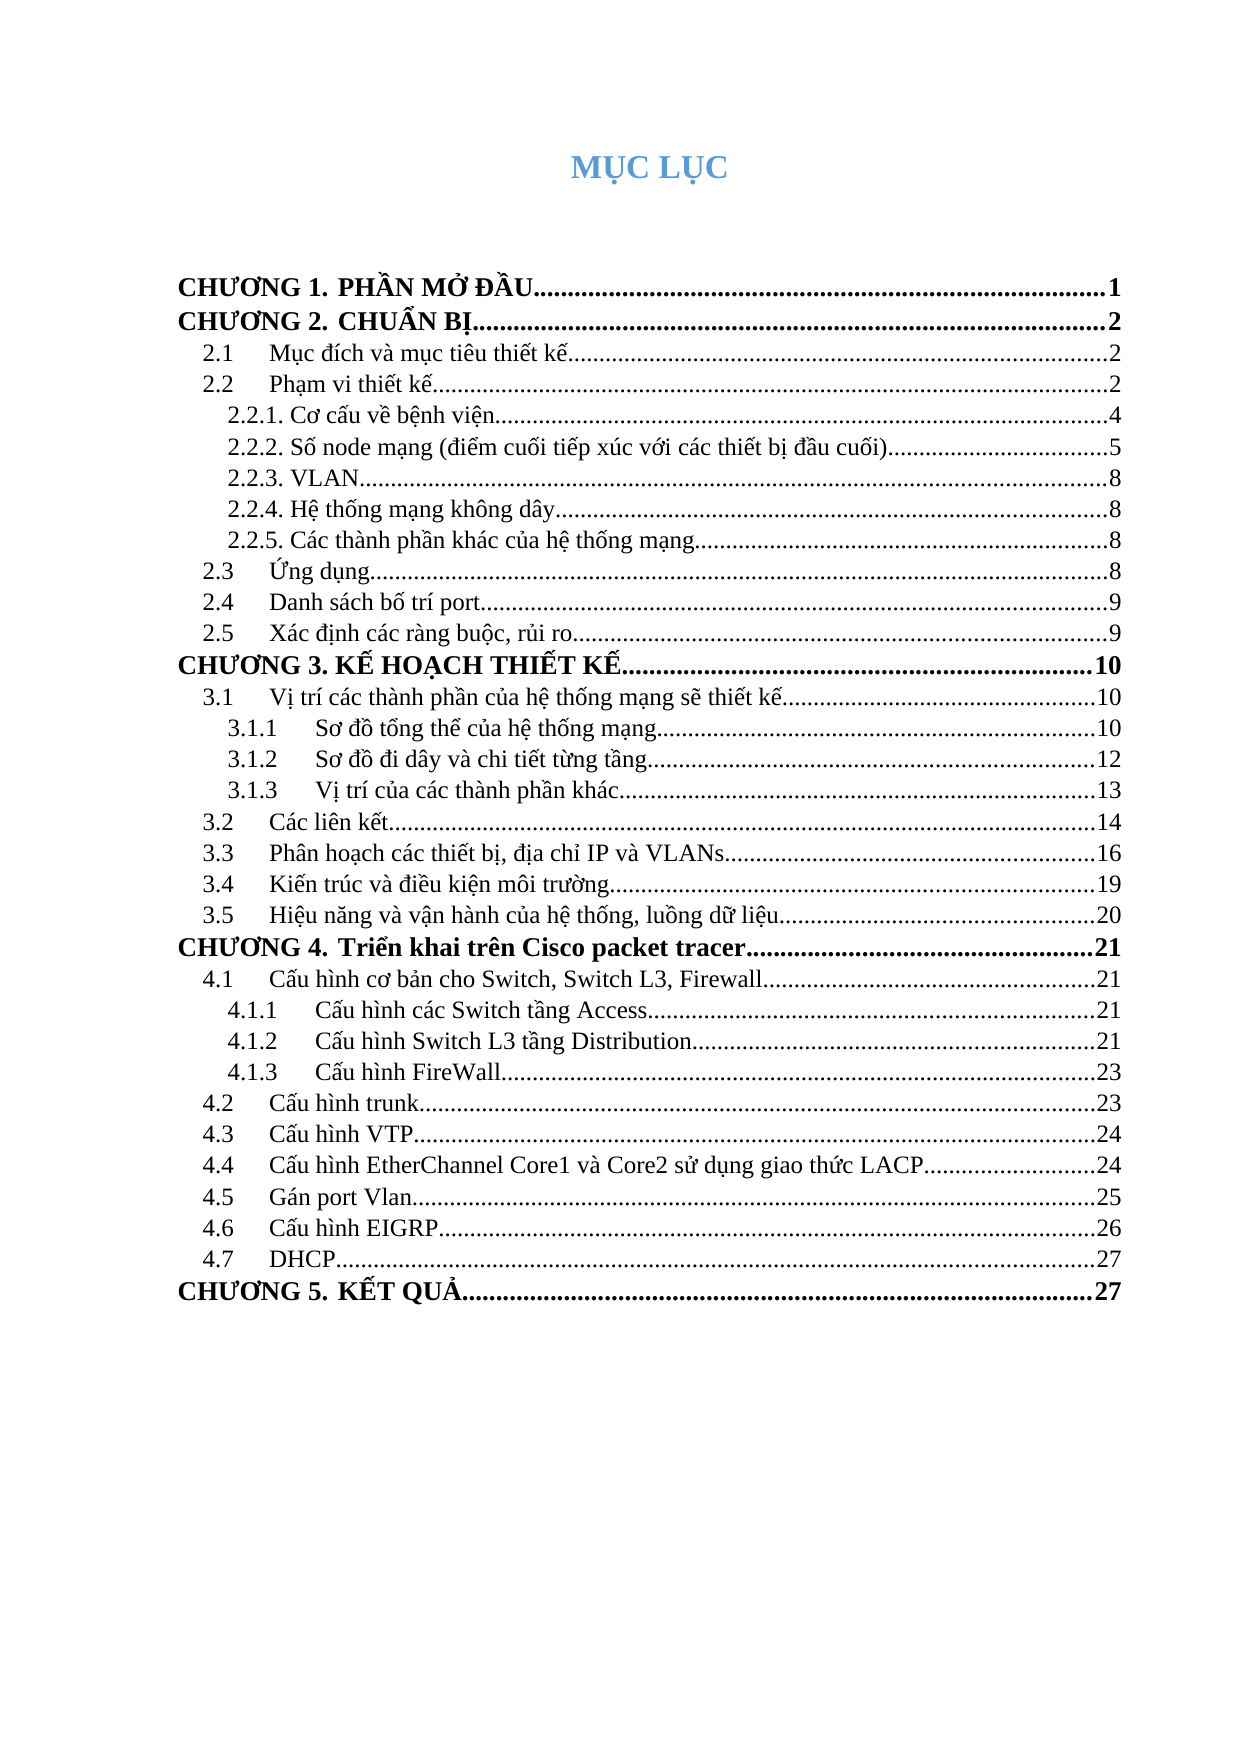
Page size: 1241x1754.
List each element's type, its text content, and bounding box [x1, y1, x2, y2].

text 2.4 Danh sách bố trí port 9 [202, 587, 1122, 616]
text 3.1.2 Sơ đồ đi dây và chi tiết từng tầng. 12 [227, 744, 1122, 773]
text 4.6 Cấu hình EIGRP 26 [202, 1213, 1122, 1241]
text 4.1.1 Cấu hình các Switch tầng Access 21 [227, 995, 1122, 1024]
text 3.4 Kiến trúc và điều kiện môi trường 19 [202, 869, 1122, 897]
text 2.2.1. Cơ cấu về bệnh viện 4 [227, 401, 1122, 429]
text 4.5 Gán port Vlan 25 [202, 1182, 1122, 1210]
text 3.3 Phân hoạch các thiết bị, địa chỉ IP và VLANs 16 [202, 838, 1122, 866]
text 2.2.2. Số node mạng (điểm cuối tiếp xúc với các thiết bị đầu cuối) 5 [227, 432, 1122, 460]
text 2.5 Xác định các ràng buộc, rủi ro 9 [202, 618, 1122, 647]
text 4.1.2 Cấu hình Switch L3 tầng Distribution 21 [227, 1026, 1122, 1055]
text 3.1.1 Sơ đồ tổng thể của hệ thống mạng. 10 [227, 713, 1122, 742]
text CHƯƠNG 5. KẾT QUẢ 27 [177, 1275, 1122, 1306]
text 4.1 Cấu hình cơ bản cho Switch, Switch L3, Firewall 21 [202, 964, 1122, 993]
text MỤC LỤC [177, 148, 1122, 186]
text CHƯƠNG 3. KẾ HOẠCH THIẾT KẾ 10 [177, 649, 1122, 680]
text 4.2 Cấu hình trunk 23 [202, 1088, 1122, 1117]
text 2.2.4. Hệ thống mạng không dây 8 [227, 494, 1122, 522]
text 2.2.3. VLAN 8 [227, 463, 1122, 491]
text 3.2 Các liên kết 14 [202, 807, 1122, 835]
text 2.2 Phạm vi thiết kế 2 [202, 369, 1122, 398]
text 4.1.3 Cấu hình FireWall 23 [227, 1057, 1122, 1086]
text 4.4 Cấu hình EtherChannel Core1 và Core2 sử dụng giao thức LACP 24 [202, 1151, 1122, 1179]
text 3.5 Hiệu năng và vận hành của hệ thống, luồng dữ liệu 20 [202, 900, 1122, 928]
text 4.3 Cấu hình VTP 24 [202, 1119, 1122, 1148]
text CHƯƠNG 2. CHUẨN BỊ 2 [177, 305, 1122, 336]
text 3.1 Vị trí các thành phần của hệ thống mạng sẽ thiết kế. 10 [202, 682, 1122, 711]
text 4.7 DHCP 27 [202, 1244, 1122, 1272]
text 2.2.5. Các thành phần khác của hệ thống mạng 8 [227, 525, 1122, 553]
text CHƯƠNG 1. PHẦN MỞ ĐẦU 1 [177, 271, 1122, 302]
text 2.3 Ứng dụng 8 [202, 556, 1122, 584]
text 2.1 Mục đích và mục tiêu thiết kế 2 [202, 338, 1122, 367]
text CHƯƠNG 4. Triển khai trên Cisco packet tracer 21 [177, 931, 1122, 962]
text 3.1.3 Vị trí của các thành phần khác 13 [227, 776, 1122, 804]
